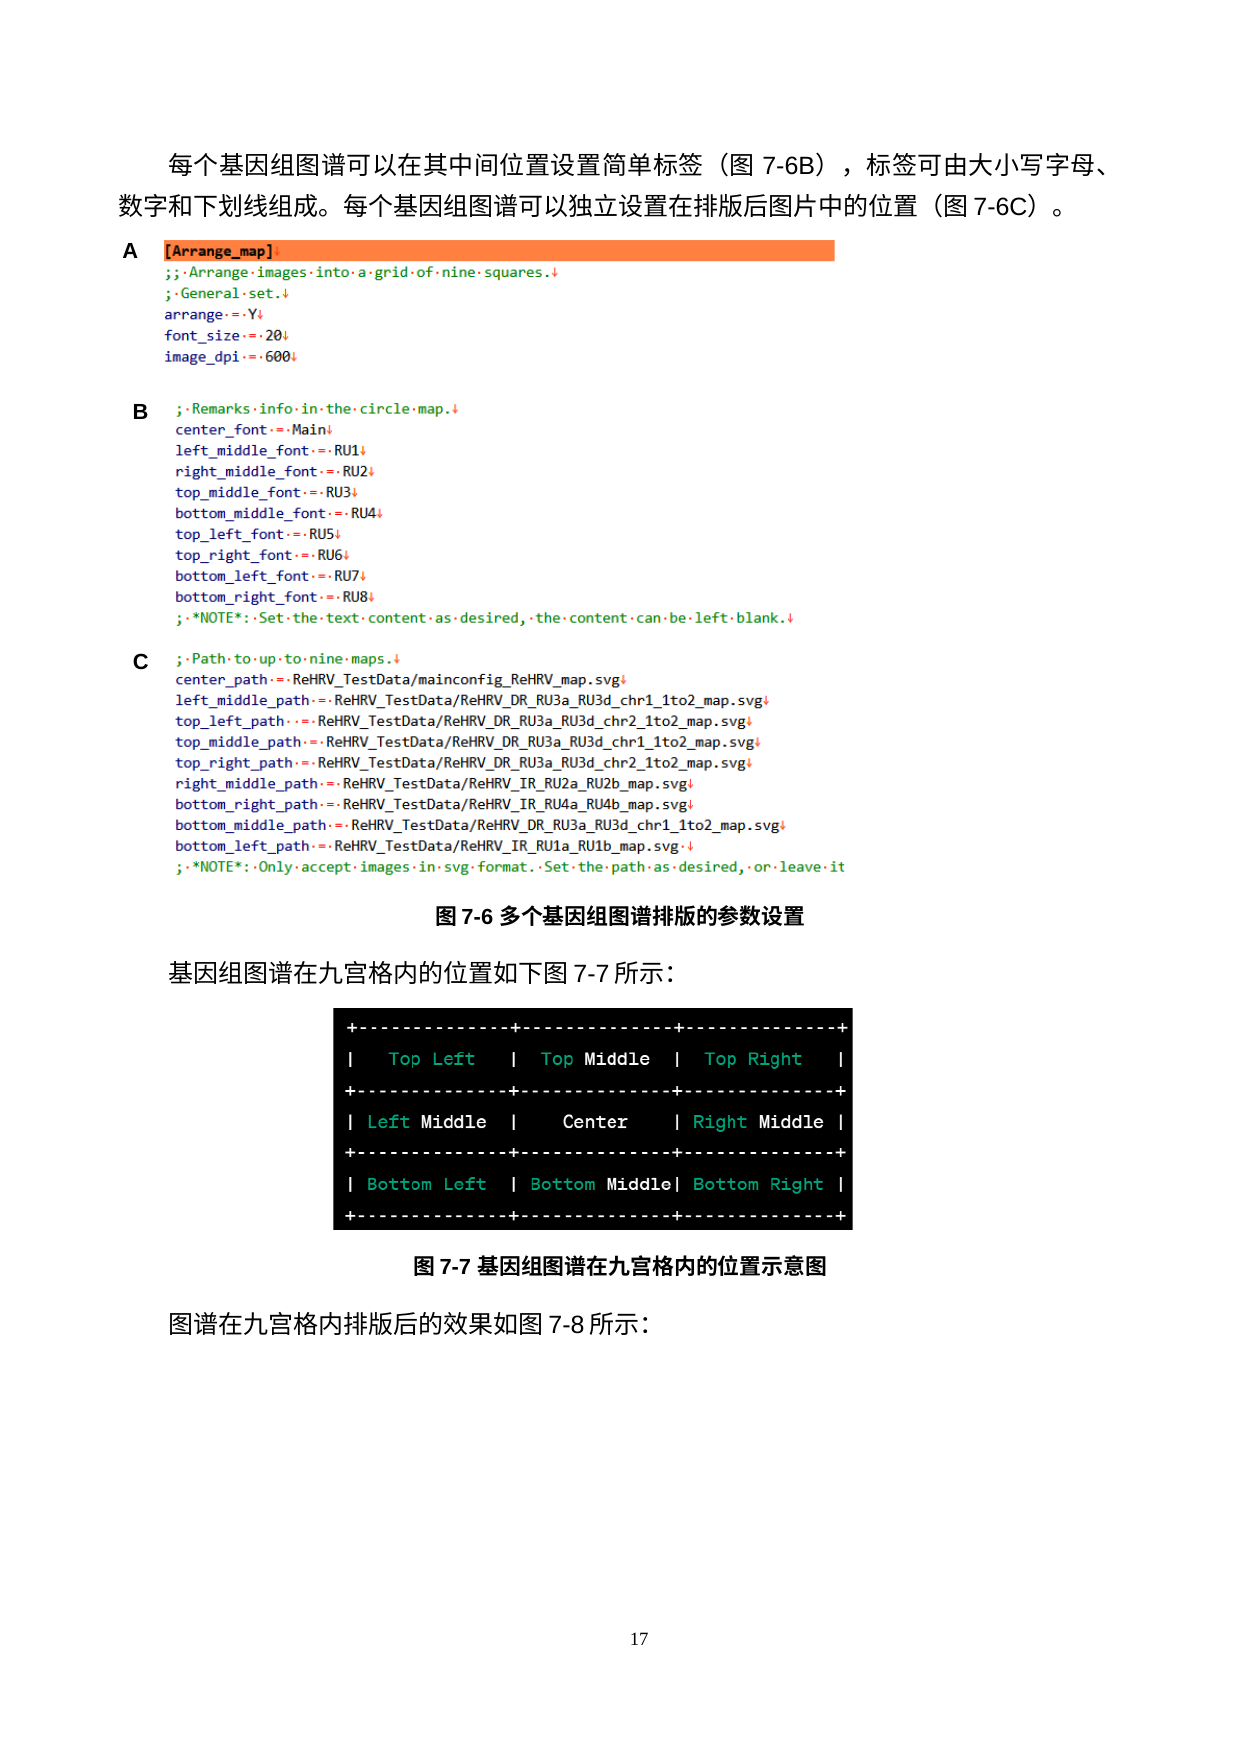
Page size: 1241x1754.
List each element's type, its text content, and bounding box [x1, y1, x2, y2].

picture [172, 401, 844, 629]
text 基因组图谱在九宫格内的位置如下图7-7所示： [118, 949, 1122, 991]
picture [163, 240, 835, 369]
picture [172, 650, 845, 881]
text 图7-6 多个基因组图谱排版的参数设置 [118, 891, 1122, 932]
picture [333, 1008, 853, 1230]
text 图谱在九宫格内排版后的效果如图7-8所示： [118, 1300, 1122, 1341]
text 每个基因组图谱可以在其中间位置设置简单标签（图7-6B），标签可由大小写字母、数字和下划线组成。每个基因组图谱可以独立设置在排版后图片中的位置（图7-6C）。 [118, 141, 1122, 224]
text 图7-7 基因组图谱在九宫格内的位置示意图 [118, 1241, 1122, 1283]
